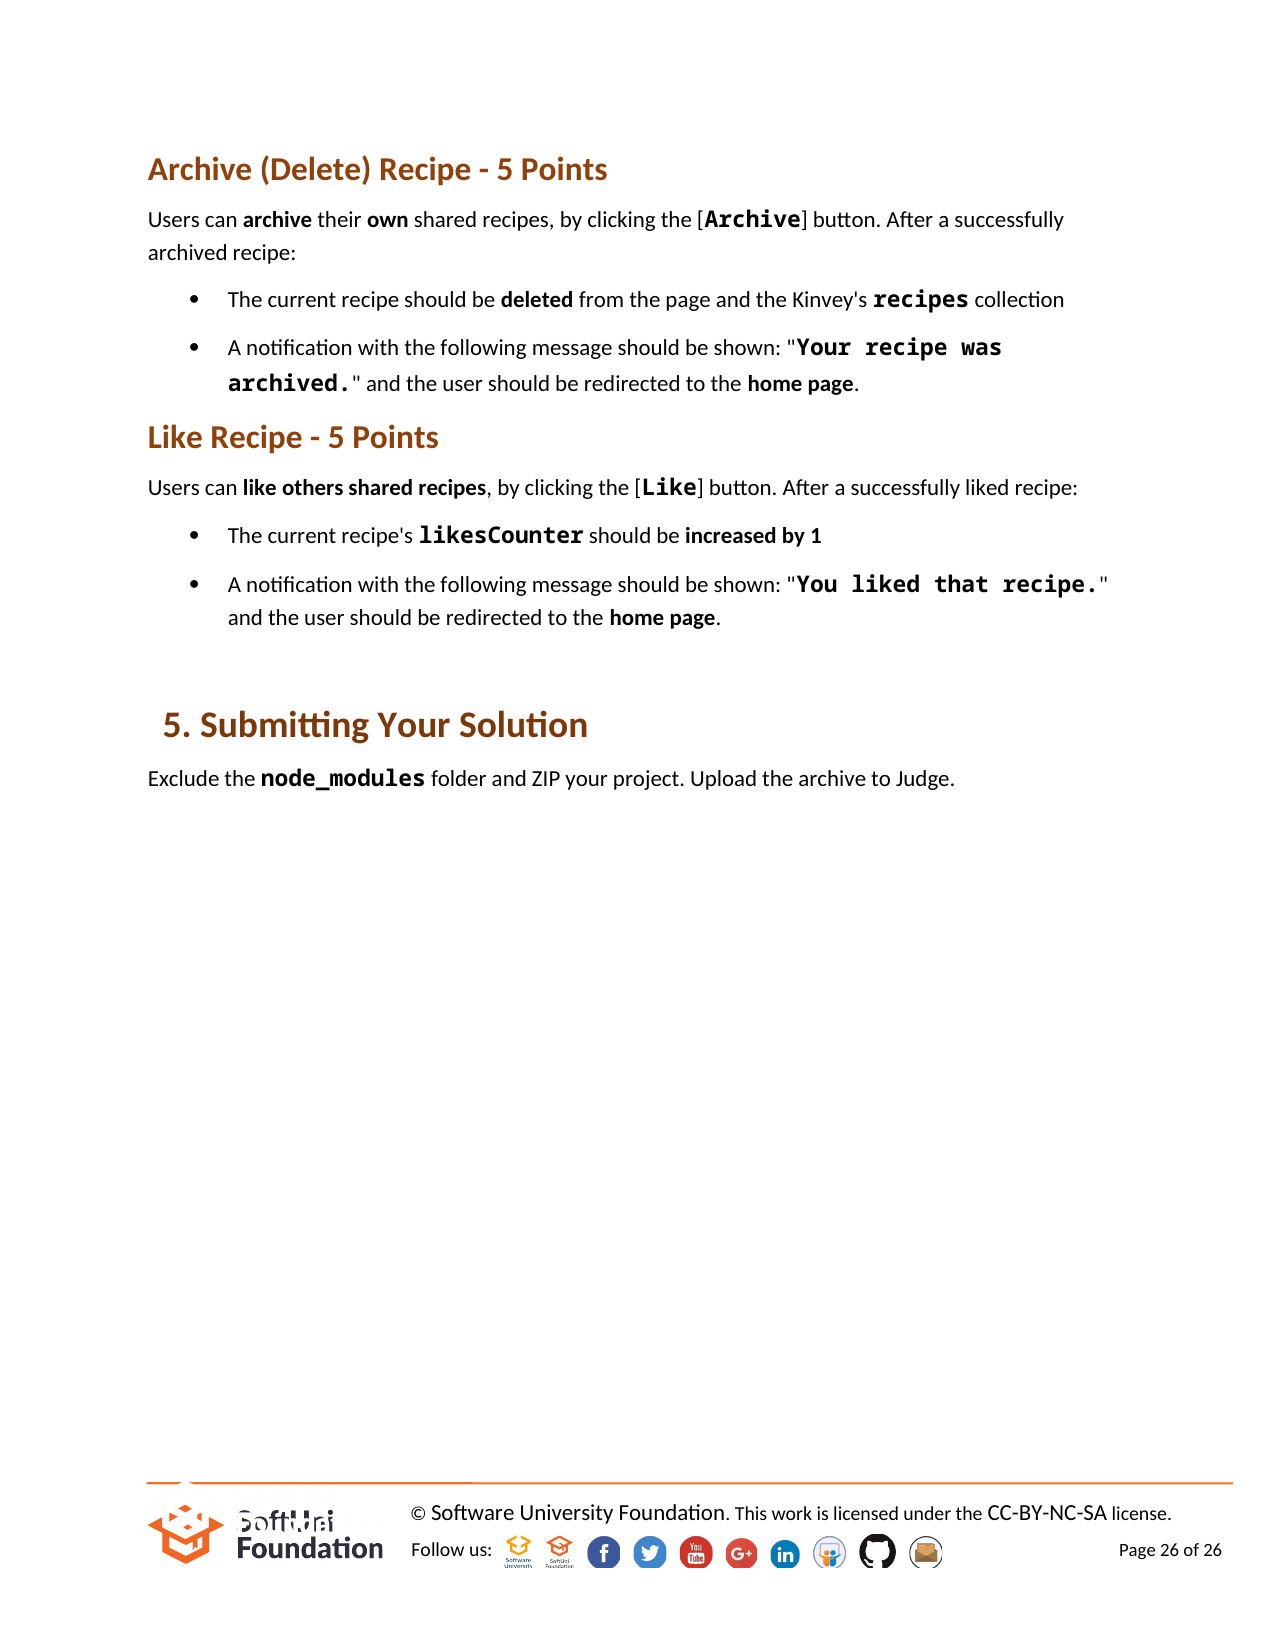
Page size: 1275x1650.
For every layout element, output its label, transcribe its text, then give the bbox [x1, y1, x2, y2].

picture [633, 1536, 667, 1568]
picture [726, 1538, 758, 1568]
picture [545, 1536, 574, 1568]
subtitle Archive (Delete) Recipe - 5 Points [148, 148, 1127, 188]
subtitle Submitting Your Solution [162, 701, 1127, 747]
picture [587, 1536, 620, 1568]
picture [679, 1536, 713, 1568]
list A notification with the following message should be shown: "Your recipe was archived." and the user should be redirected to the home page. [190, 331, 1127, 398]
list A notification with the following message should be shown: "You liked that recipe." and the user should be redirected to the home page. [190, 568, 1127, 631]
picture [504, 1535, 533, 1568]
list The current recipe should be deleted from the page and the Kinvey's recipes collection [190, 283, 1127, 314]
picture [813, 1536, 846, 1568]
subtitle Like Recipe - 5 Points [148, 416, 1127, 456]
picture [770, 1540, 779, 1549]
text Exclude the node_modules folder and ZIP your project. Upload the archive to Judge. [148, 762, 1127, 793]
picture [147, 1480, 383, 1564]
picture [784, 1552, 793, 1561]
picture [791, 1540, 800, 1549]
picture [859, 1534, 896, 1568]
text Users can like others shared recipes, by clicking the [Like] button. After a successfully liked recipe: [148, 471, 1127, 502]
text Users can archive their own shared recipes, by clicking the [Archive] button. After a successfully archived recipe: [148, 203, 1127, 266]
list The current recipe's likesCounter should be increased by 1 [190, 519, 1127, 550]
picture [909, 1536, 943, 1568]
